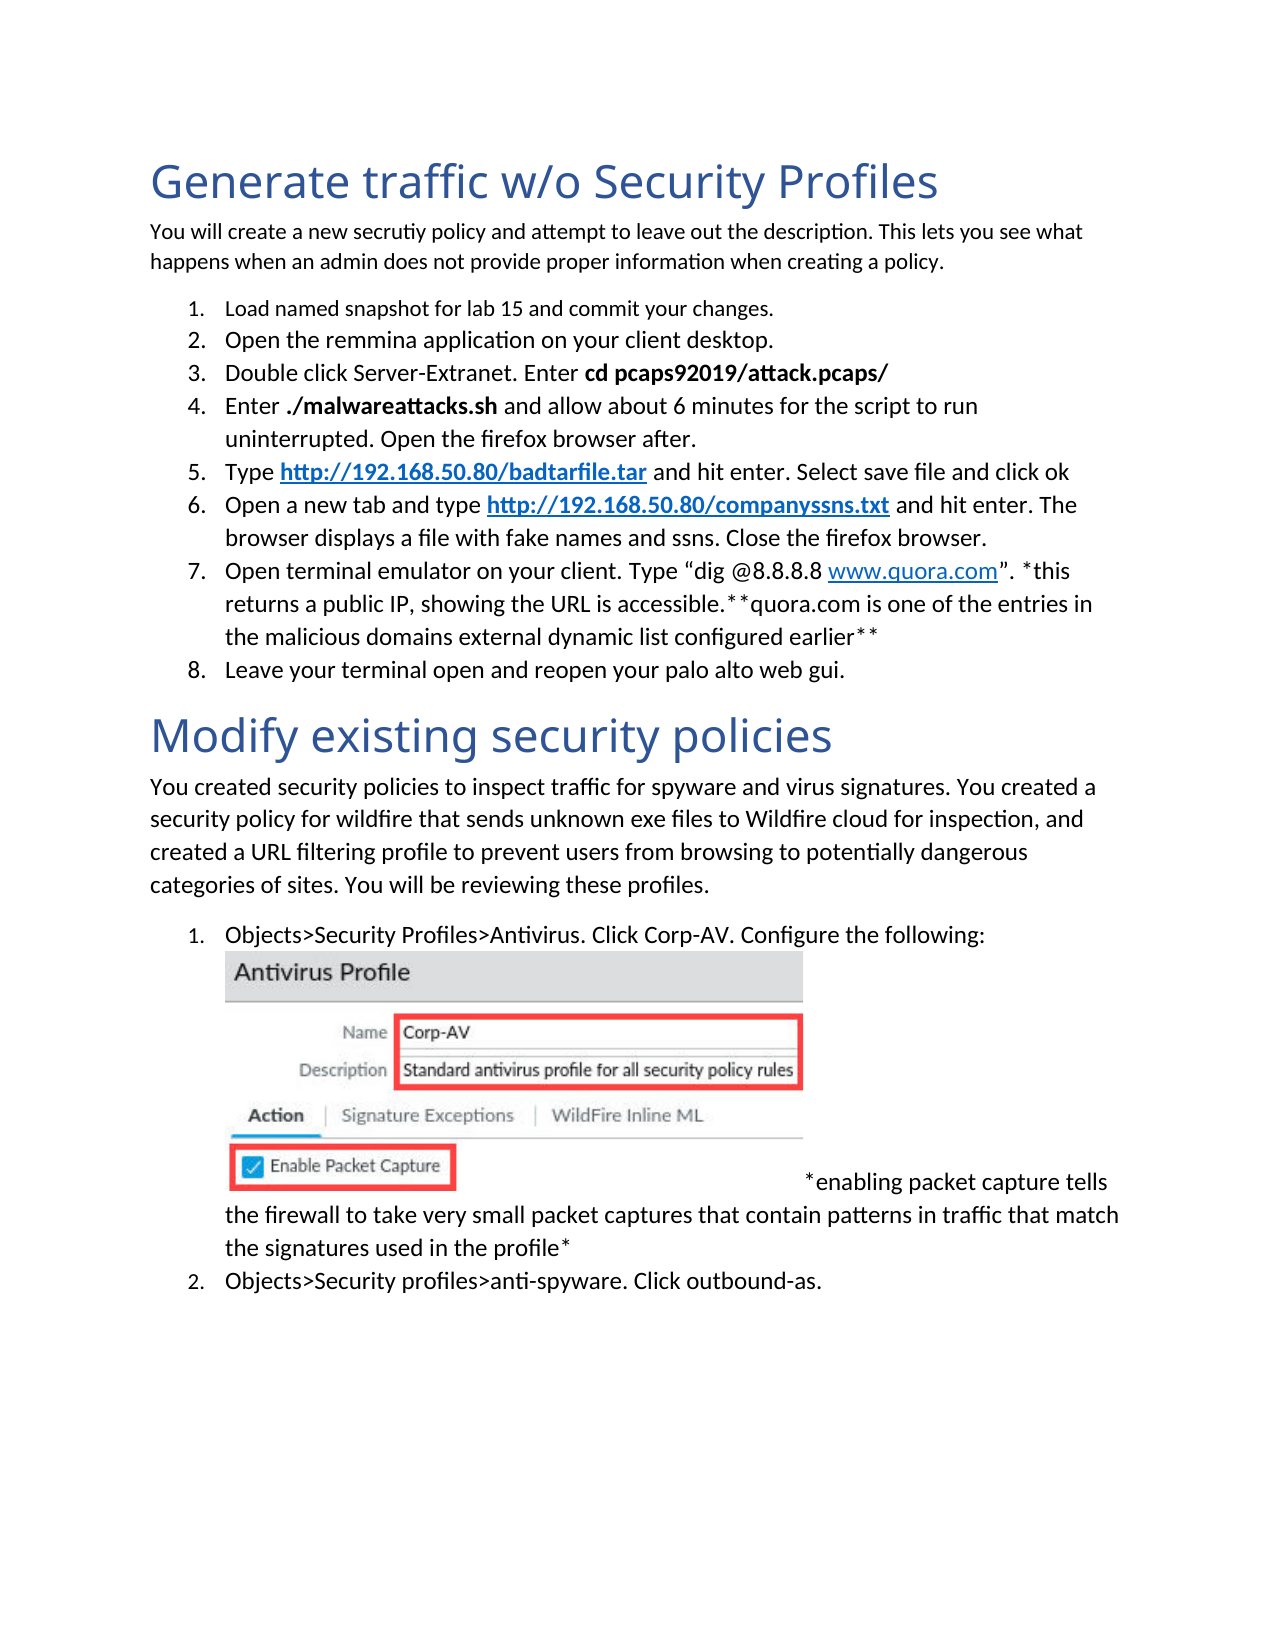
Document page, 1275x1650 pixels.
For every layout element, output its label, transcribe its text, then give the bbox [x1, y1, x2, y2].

list Enter ./malwareattacks.sh and allow about 6 minutes for the script to run uninterrupted. Open the firefox browser after. [187, 390, 1125, 454]
text You created security policies to inspect traffic for spyware and virus signatures. You created a security policy for wildfire that sends unknown exe files to Wildfire cloud for inspection, and created a URL filtering profile to prevent users from browsing to potentially dangerous categories of sites. You will be reviewing these profiles. [150, 771, 1125, 900]
list Objects>Security profiles>anti-spyware. Click outbound-as. [187, 1265, 1125, 1296]
text You will create a new secrutiy policy and attempt to leave out the description. This lets you see what happens when an admin does not provide proper information when creating a policy. [150, 217, 1125, 276]
subtitle Modify existing security policies [150, 703, 1125, 766]
list Open a new tab and type http://192.168.50.80/companyssns.txt and hit enter. The browser displays a file with fake names and ssns. Close the firefox browser. [187, 489, 1125, 553]
list Leave your terminal open and reopen your palo alto web gui. [187, 654, 1125, 684]
picture [225, 951, 804, 1191]
subtitle Generate traffic w/o Security Profiles [150, 150, 1125, 212]
list Load named snapshot for lab 15 and commit your changes. [187, 294, 1125, 322]
list Open the remmina application on your client desktop. [187, 324, 1125, 355]
list Double click Server-Extranet. Enter cd pcaps92019/attack.pcaps/ [187, 357, 1125, 388]
list Type http://192.168.50.80/badtarfile.tar and hit enter. Select save file and click ok [187, 456, 1125, 487]
list Open terminal emulator on your client. Type “dig @8.8.8.8 www.quora.com”. *this returns a public IP, showing the URL is accessible.**quora.com is one of the entries in the malicious domains external dynamic list configured earlier** [187, 555, 1125, 651]
